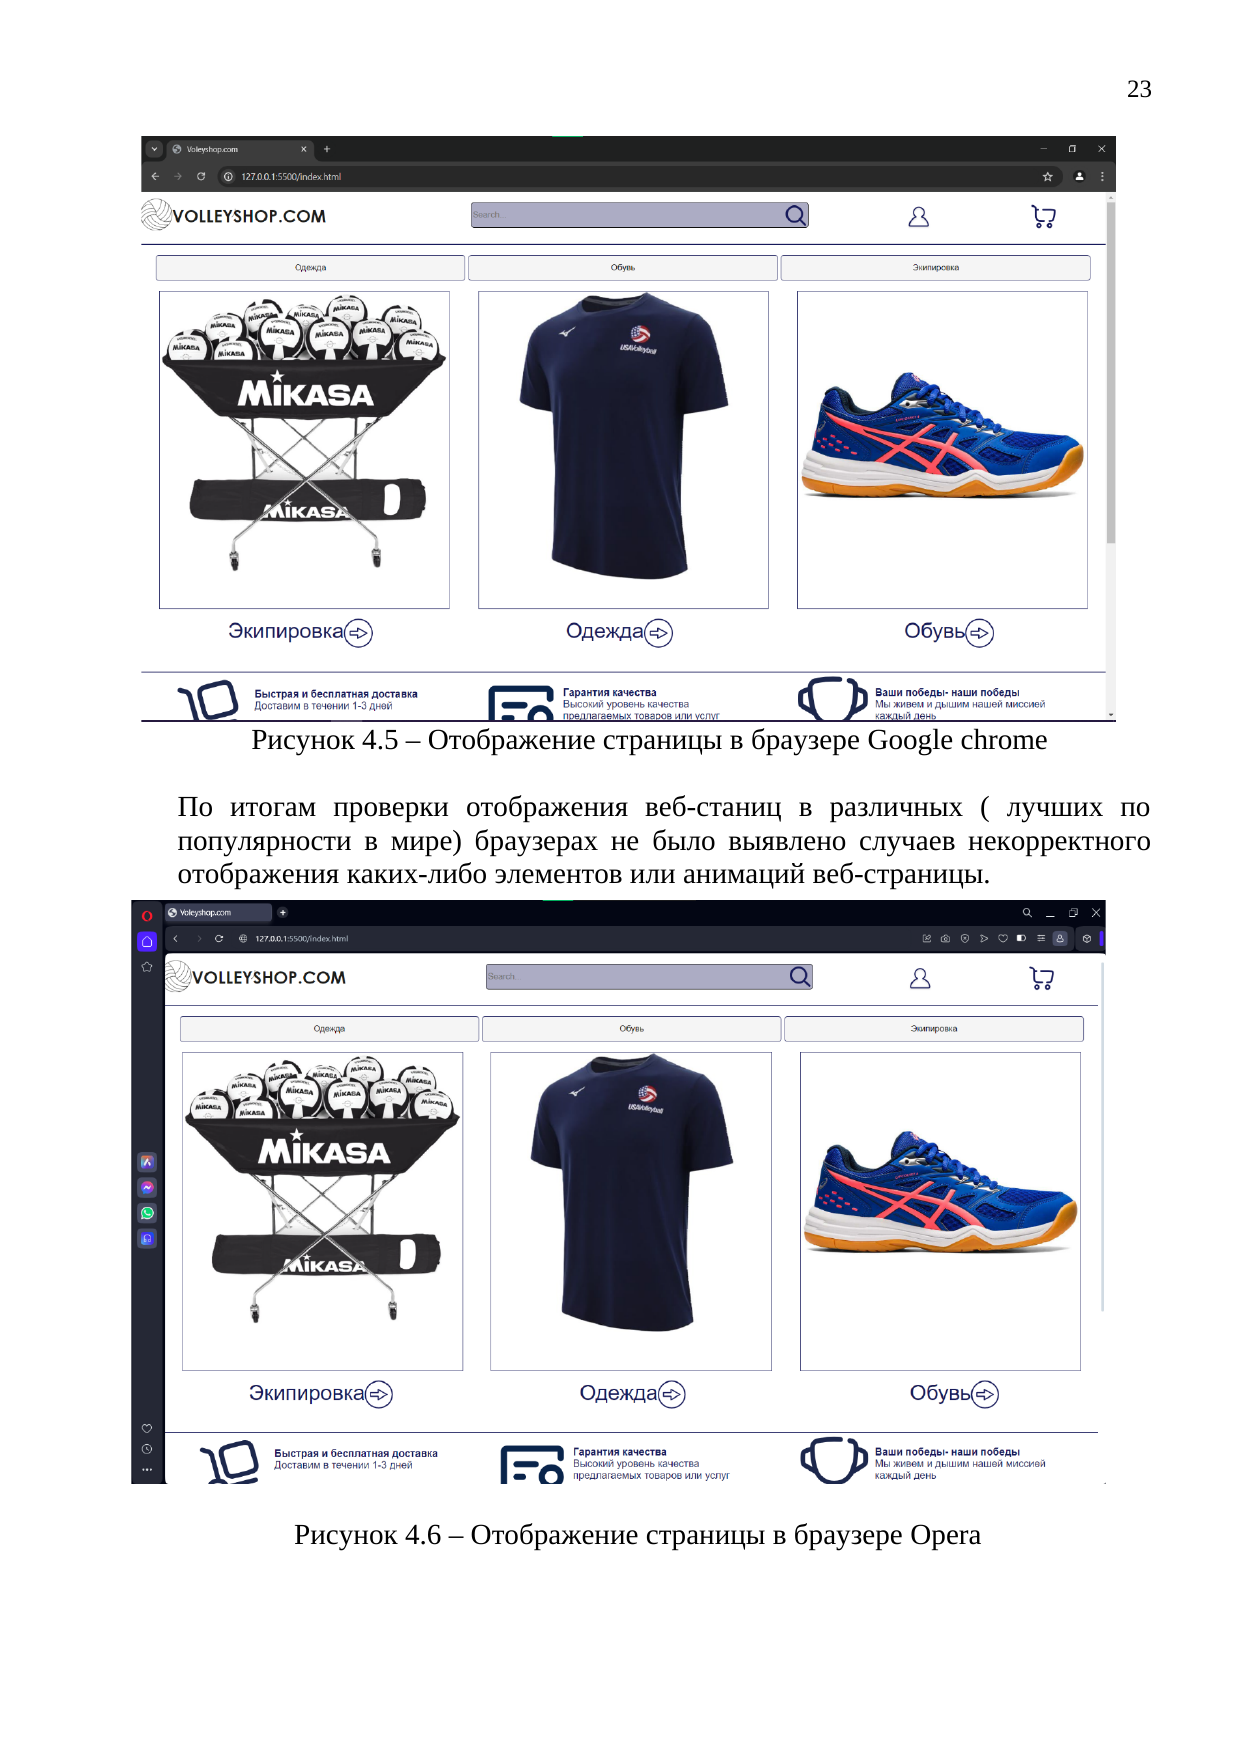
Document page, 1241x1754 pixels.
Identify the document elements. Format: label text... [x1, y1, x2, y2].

text По итогам проверки отображения веб-станиц в различных ( лучших по популярности в мире) браузерах не было выявлено случаев некорректного отображения каких-либо элементов или анимаций веб-страницы. [177, 789, 1152, 890]
picture [131, 900, 1106, 1484]
picture [141, 136, 1116, 722]
text Рисунок 4.6 – Отображение страницы в браузере Opera [177, 1517, 1152, 1551]
